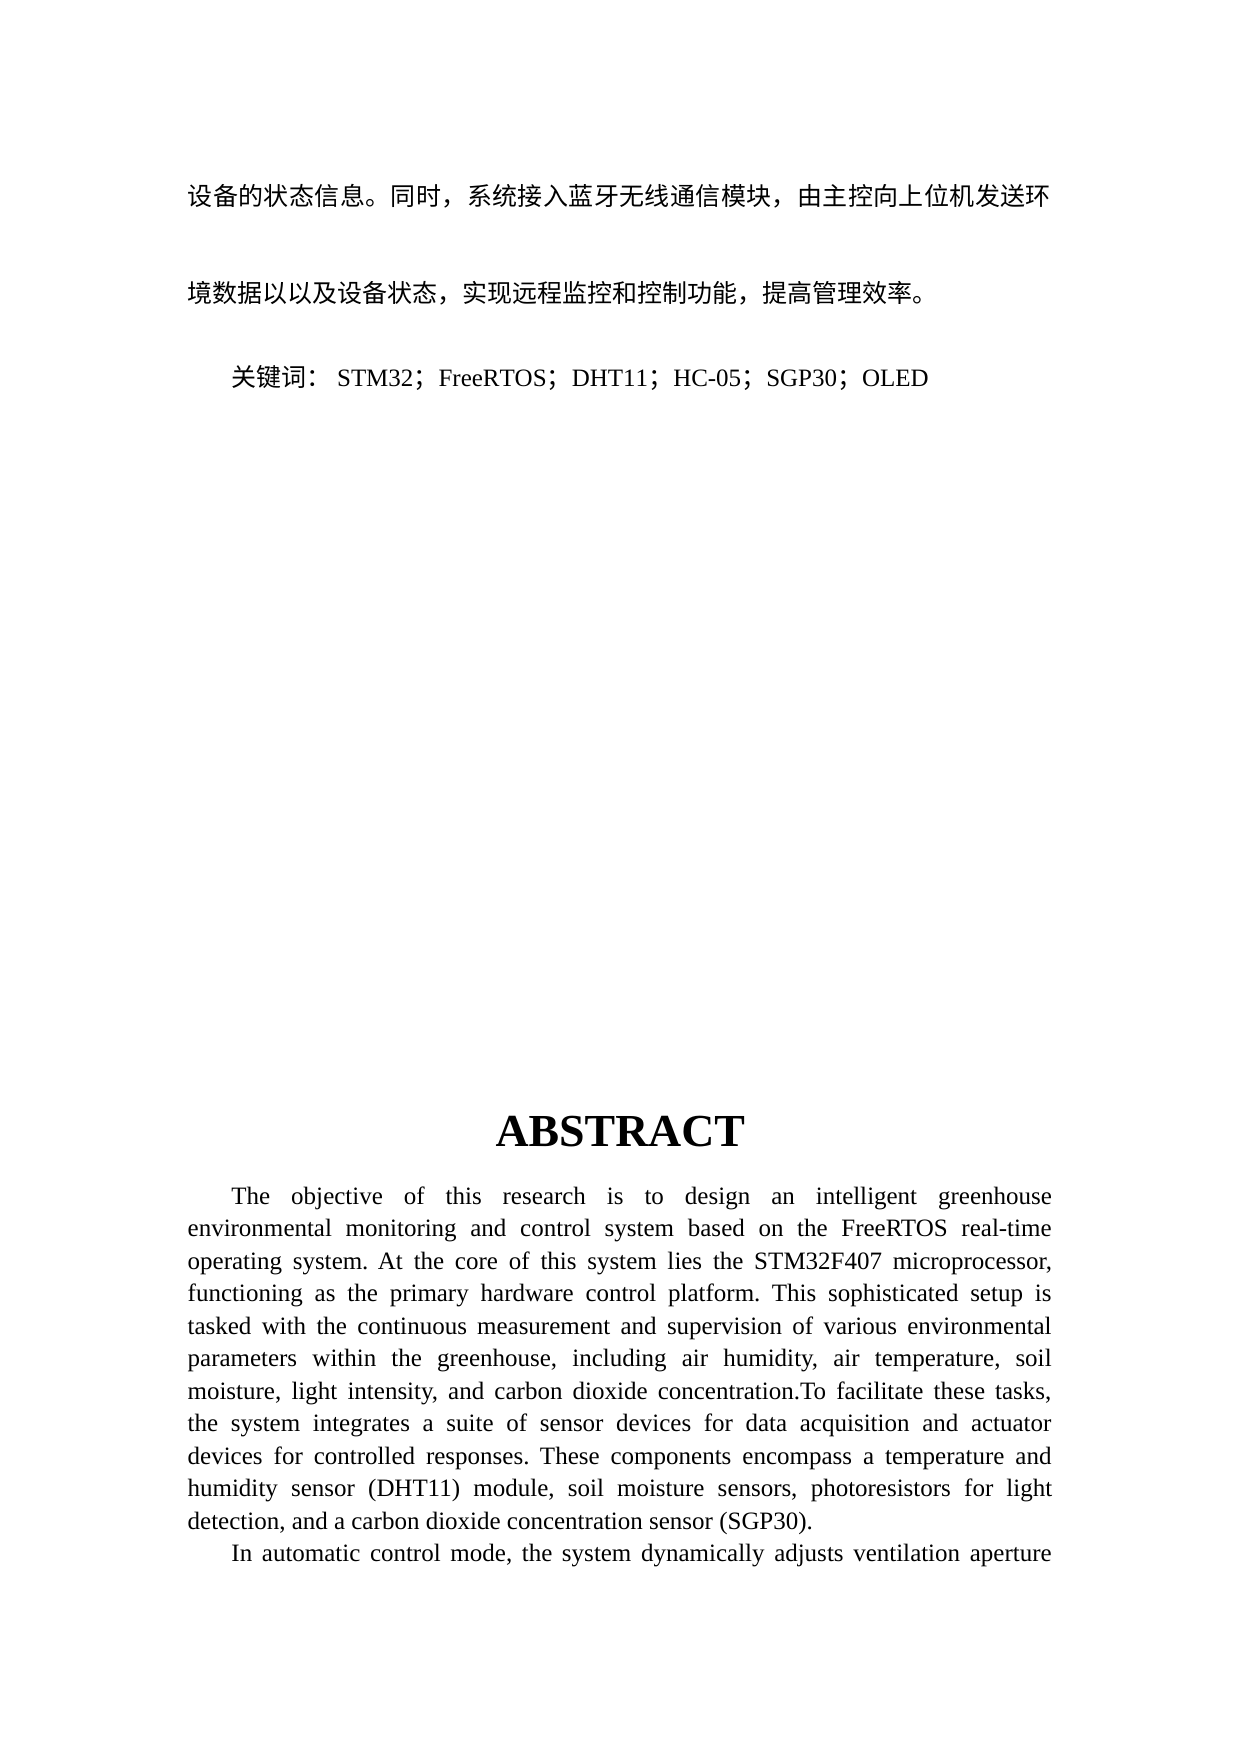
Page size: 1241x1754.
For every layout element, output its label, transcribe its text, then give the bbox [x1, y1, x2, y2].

text 关键词： STM32；FreeRTOS；DHT11；HC-05；SGP30；OLED [187, 343, 1053, 408]
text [187, 1537, 1053, 1569]
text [187, 162, 1053, 324]
text The objective of this research is to design an intelligent greenhouse environmental monitoring and control system based on the FreeRTOS real-time operating system. At the core of this system lies the STM32F407 microprocessor, functioning as the primary hardware control platform. This sophisticated setup is tasked with the continuous measurement and supervision of various environmental parameters within the greenhouse, including air humidity, air temperature, soil moisture, light intensity, and carbon dioxide concentration.To facilitate these tasks, the system integrates a suite of sensor devices for data acquisition and actuator devices for controlled responses. These components encompass a temperature and humidity sensor (DHT11) module, soil moisture sensors, photoresistors for light detection, and a carbon dioxide concentration sensor (SGP30). [187, 1179, 1053, 1323]
text ABSTRACT [187, 1098, 1053, 1163]
text The objective of this research is to design an intelligent greenhouse environmental monitoring and control system based on the FreeRTOS real-time operating system. At the core of this system lies the STM32F407 microprocessor, functioning as the primary hardware control platform. This sophisticated setup is tasked with the continuous measurement and supervision of various environmental parameters within the greenhouse, including air humidity, air temperature, soil moisture, light intensity, and carbon dioxide concentration.To facilitate these tasks, the system integrates a suite of sensor devices for data acquisition and actuator devices for controlled responses. These components encompass a temperature and humidity sensor (DHT11) module, soil moisture sensors, photoresistors for light detection, and a carbon dioxide concentration sensor (SGP30). [187, 1421, 1053, 1495]
text The objective of this research is to design an intelligent greenhouse environmental monitoring and control system based on the FreeRTOS real-time operating system. At the core of this system lies the STM32F407 microprocessor, functioning as the primary hardware control platform. This sophisticated setup is tasked with the continuous measurement and supervision of various environmental parameters within the greenhouse, including air humidity, air temperature, soil moisture, light intensity, and carbon dioxide concentration.To facilitate these tasks, the system integrates a suite of sensor devices for data acquisition and actuator devices for controlled responses. These components encompass a temperature and humidity sensor (DHT11) module, soil moisture sensors, photoresistors for light detection, and a carbon dioxide concentration sensor (SGP30). [187, 1324, 1053, 1420]
